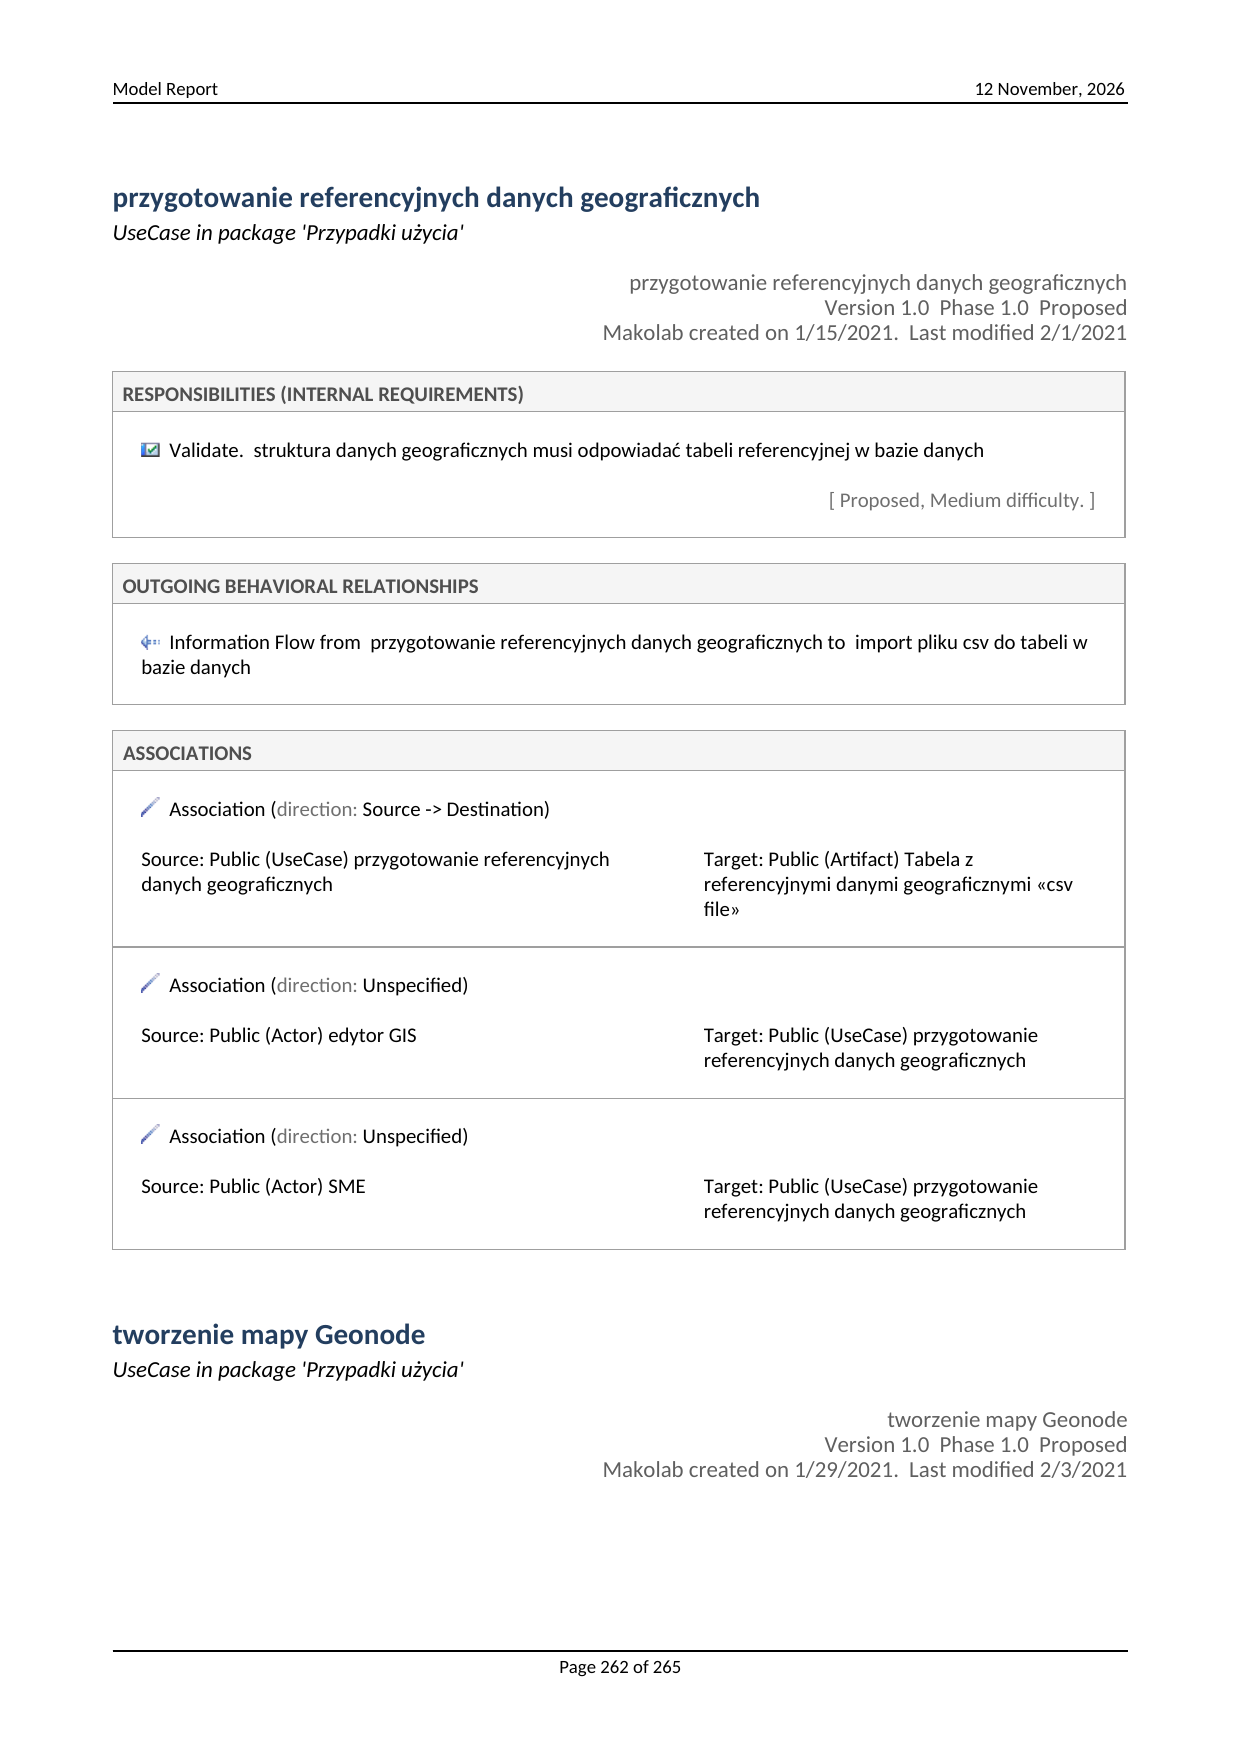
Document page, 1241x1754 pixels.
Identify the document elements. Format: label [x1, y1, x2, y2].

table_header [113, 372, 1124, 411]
picture [141, 797, 160, 817]
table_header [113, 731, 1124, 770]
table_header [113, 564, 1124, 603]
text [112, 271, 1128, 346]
picture [141, 973, 160, 993]
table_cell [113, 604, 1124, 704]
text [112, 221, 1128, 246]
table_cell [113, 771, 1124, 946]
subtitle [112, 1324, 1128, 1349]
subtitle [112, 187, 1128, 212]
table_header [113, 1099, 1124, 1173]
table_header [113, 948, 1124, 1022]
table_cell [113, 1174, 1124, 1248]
picture [141, 630, 160, 650]
picture [141, 438, 160, 457]
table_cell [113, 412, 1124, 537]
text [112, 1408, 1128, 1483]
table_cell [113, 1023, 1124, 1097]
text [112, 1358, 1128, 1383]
picture [141, 1124, 160, 1144]
